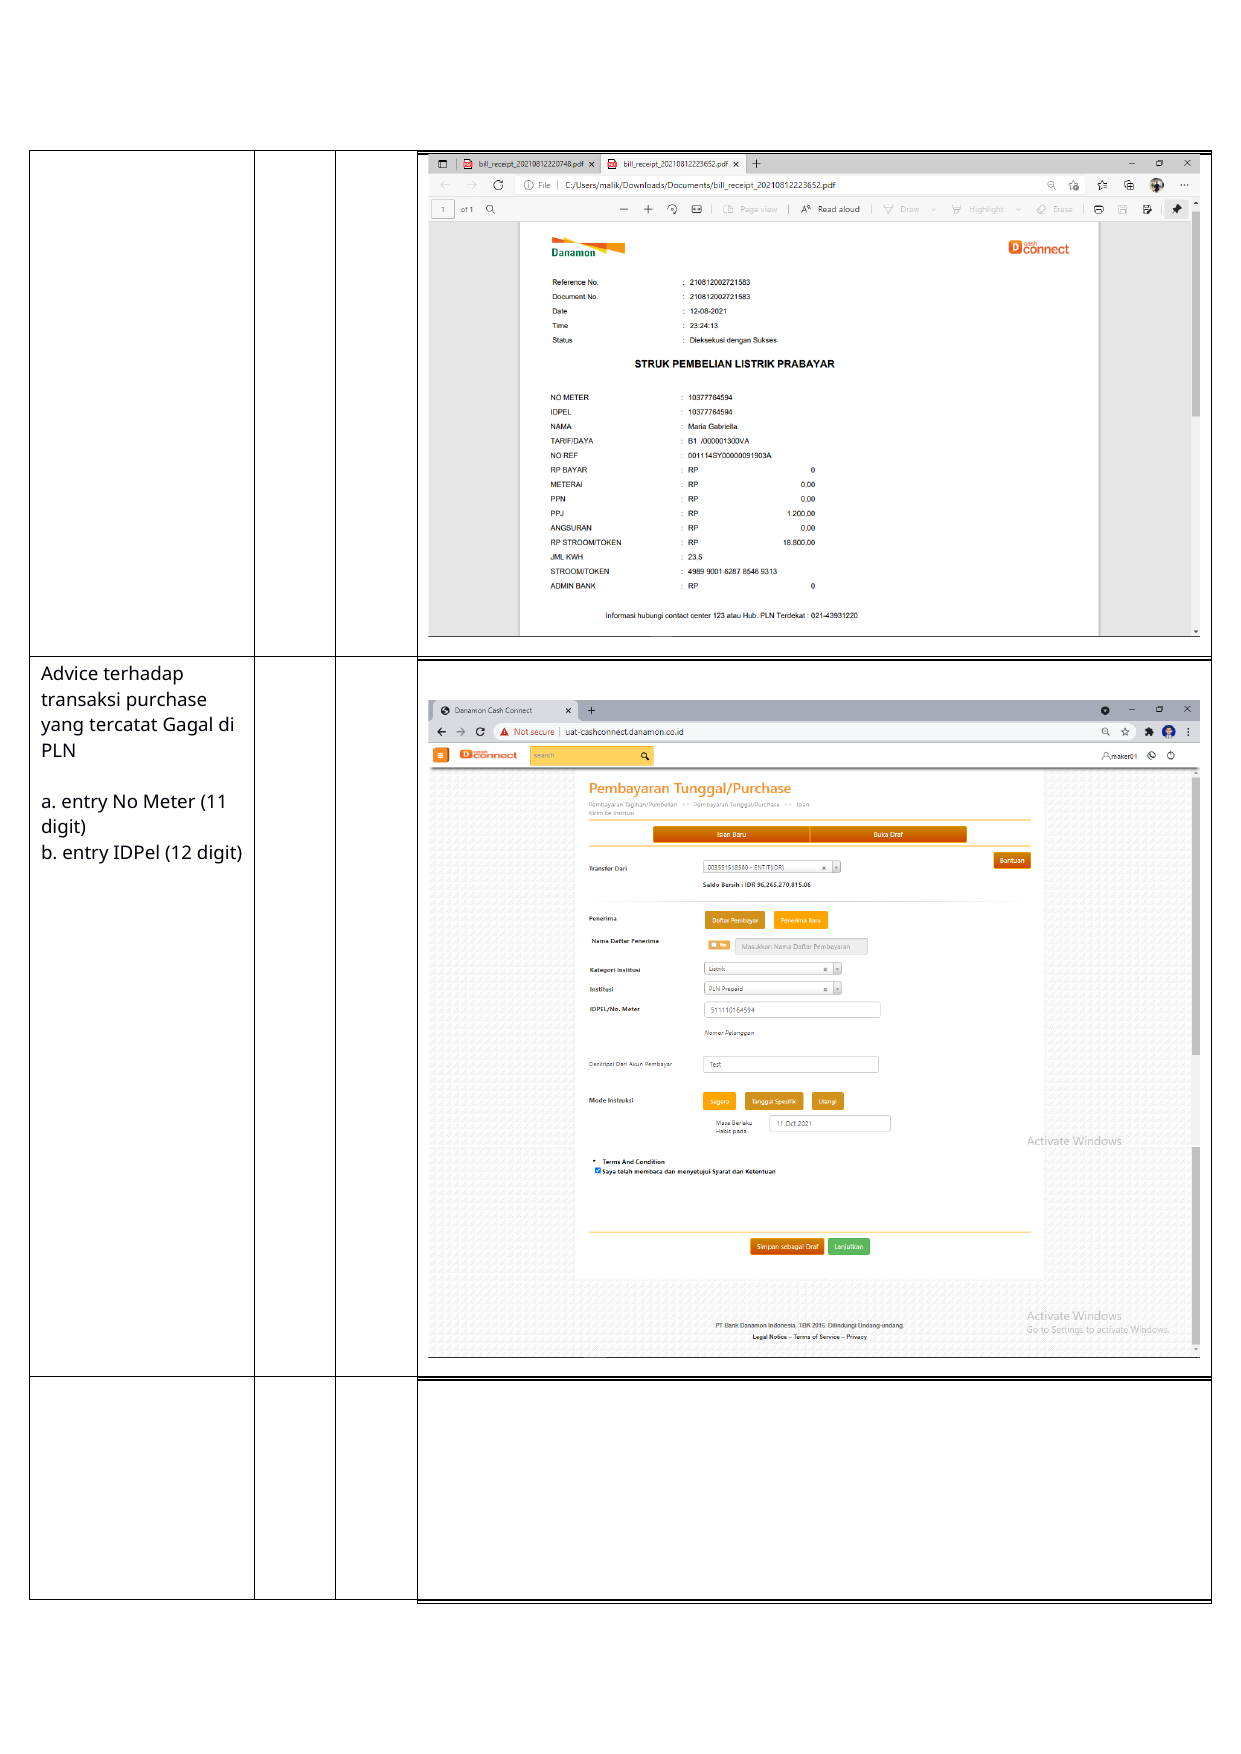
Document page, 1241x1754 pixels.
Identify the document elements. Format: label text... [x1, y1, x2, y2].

table_cell [255, 151, 335, 656]
table_cell [255, 657, 335, 1376]
table_cell [418, 661, 1211, 1376]
picture [428, 1147, 1200, 1358]
table_cell [30, 151, 254, 656]
table_cell [418, 155, 1211, 656]
table_cell [30, 1377, 254, 1599]
table_cell [336, 1377, 417, 1599]
table_cell [418, 1381, 1211, 1599]
table_cell Advice terhadap transaksi purchase yang tercatat Gagal di PLN a. entry No Meter (11 digit) b. entry IDPel (12 digit) [30, 657, 254, 1376]
picture [428, 700, 1200, 1145]
table_cell [336, 151, 417, 656]
table_cell [336, 657, 417, 1376]
table_cell [255, 1377, 335, 1599]
picture [428, 154, 1200, 637]
